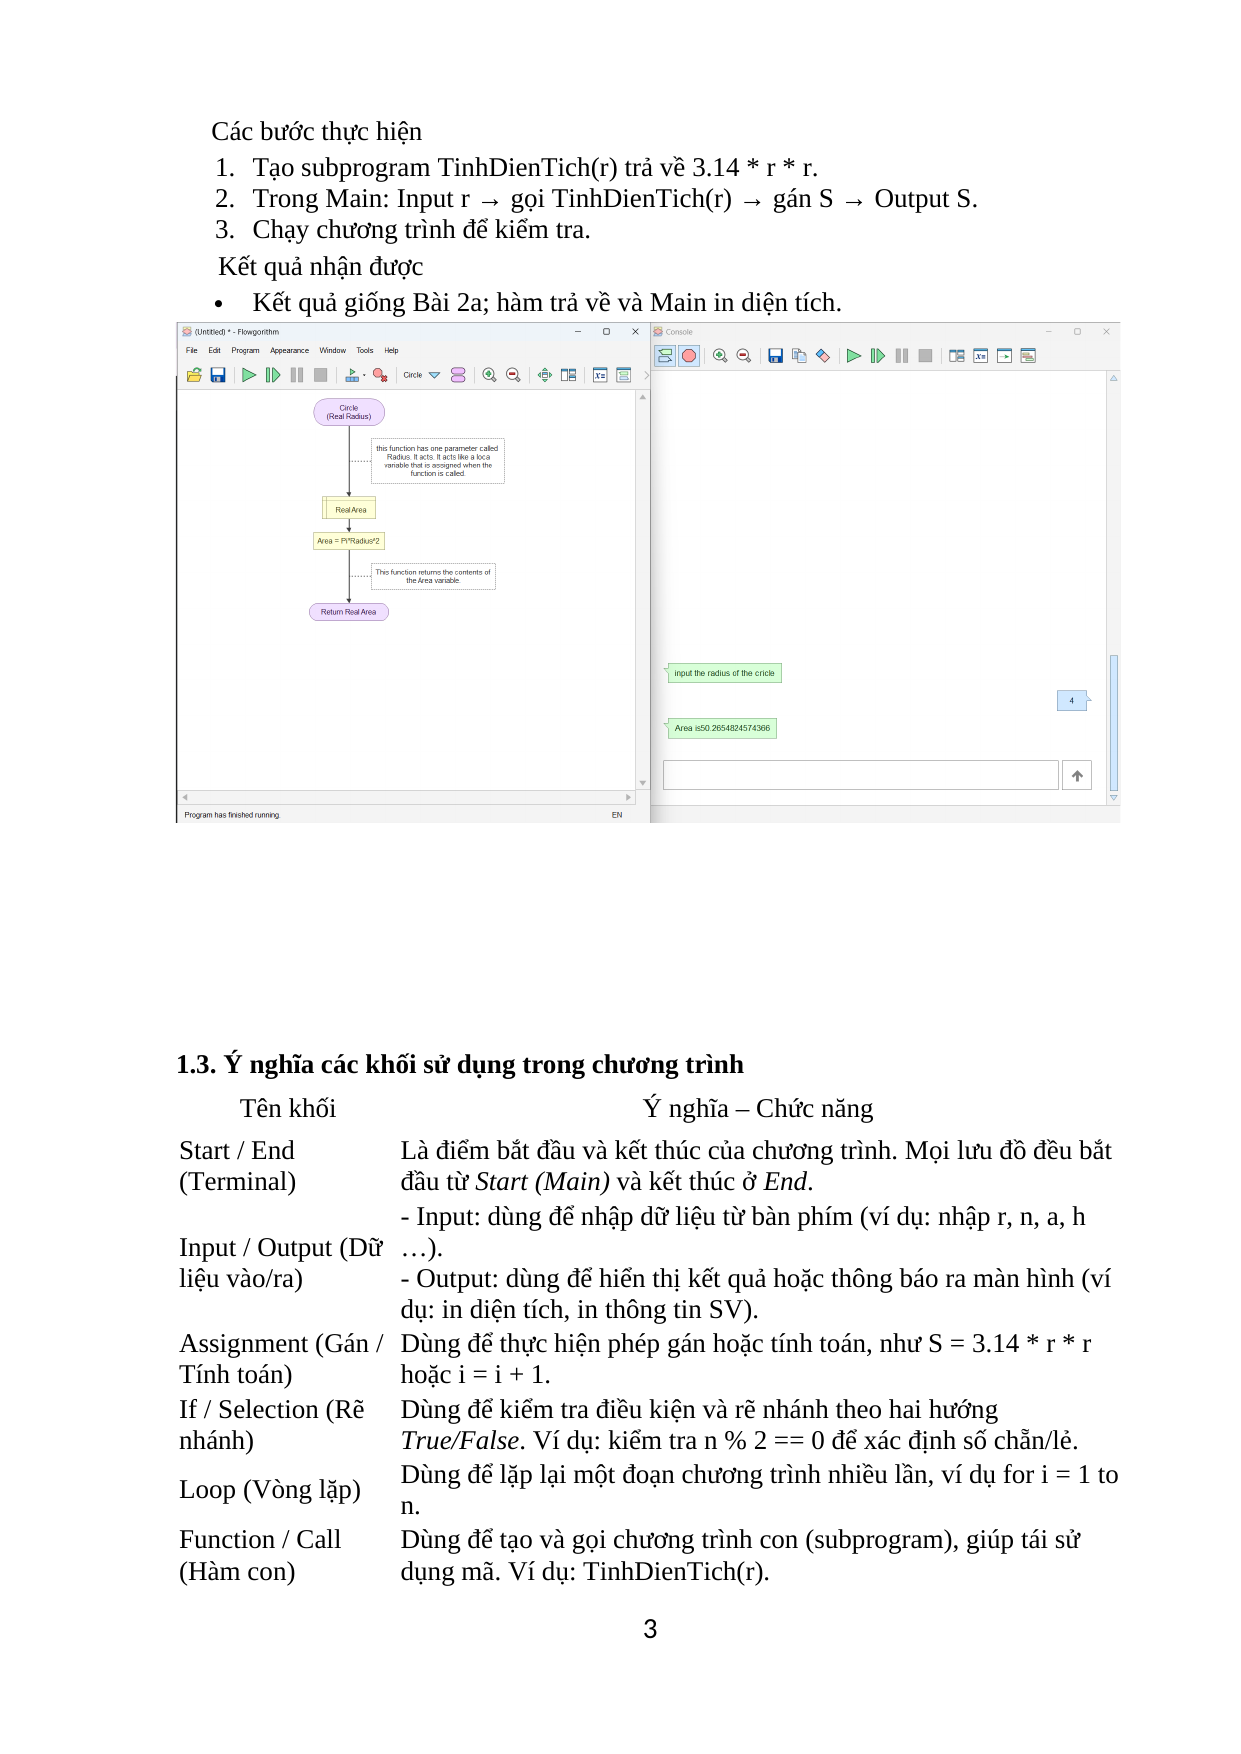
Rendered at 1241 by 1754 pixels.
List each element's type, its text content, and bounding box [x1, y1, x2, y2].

table_cell Assignment (Gán / Tính toán) [177, 1375, 399, 1440]
list Kết quả giống Bài 2a; hàm trả về và Main in diện tích. [215, 335, 1122, 366]
text 1.3. Ý nghĩa các khối sử dụng trong chương trình [176, 1097, 1122, 1128]
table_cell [399, 1571, 1122, 1605]
table_cell Dùng để thực hiện phép gán hoặc tính toán, như S = 3.14 * r * r hoặc i = i + 1. [399, 1375, 1122, 1440]
picture [175, 371, 1121, 872]
list Tạo subprogram TinhDienTich(r) trả về 3.14 * r * r. [215, 190, 1122, 221]
text Các bước thực hiện [177, 153, 1122, 185]
table_header Ý nghĩa – Chức năng [399, 1132, 1117, 1181]
table_cell Loop (Vòng lặp) [177, 1505, 399, 1571]
table_cell Function / Call (Hàm con) [177, 1571, 399, 1605]
list Trong Main: Input r → gọi TinhDienTich(r) → gán S → Output S. [215, 226, 1122, 257]
text Kết quả nhận được [177, 298, 1122, 330]
table_cell Input / Output (Dữ liệu vào/ra) [177, 1247, 399, 1374]
table_cell Dùng để kiểm tra điều kiện và rẽ nhánh theo hai hướng True/False. Ví dụ: kiểm tra n % 2 == 0 để xác định số chẵn/lẻ. [399, 1440, 1122, 1505]
table_cell Dùng để lặp lại một đoạn chương trình nhiều lần, ví dụ for i = 1 to n. [399, 1505, 1122, 1571]
list Chạy chương trình để kiểm tra. [215, 262, 1122, 293]
table_cell Start / End (Terminal) [177, 1181, 399, 1247]
table_cell - Input: dùng để nhập dữ liệu từ bàn phím (ví dụ: nhập r, n, a, h …). - Output: dùng để hiển thị kết quả hoặc thông báo ra màn hình (ví dụ: in diện tích, in thông tin SV). [399, 1247, 1122, 1374]
table_cell Là điểm bắt đầu và kết thúc của chương trình. Mọi lưu đồ đều bắt đầu từ Start (Main) và kết thúc ở End. [399, 1181, 1122, 1247]
table_header Tên khối [177, 1132, 399, 1181]
text c. Tính diện tích hình tròn sử dụng hàm (chương trình con) [176, 115, 1122, 146]
table_cell If / Selection (Rẽ nhánh) [177, 1440, 399, 1505]
